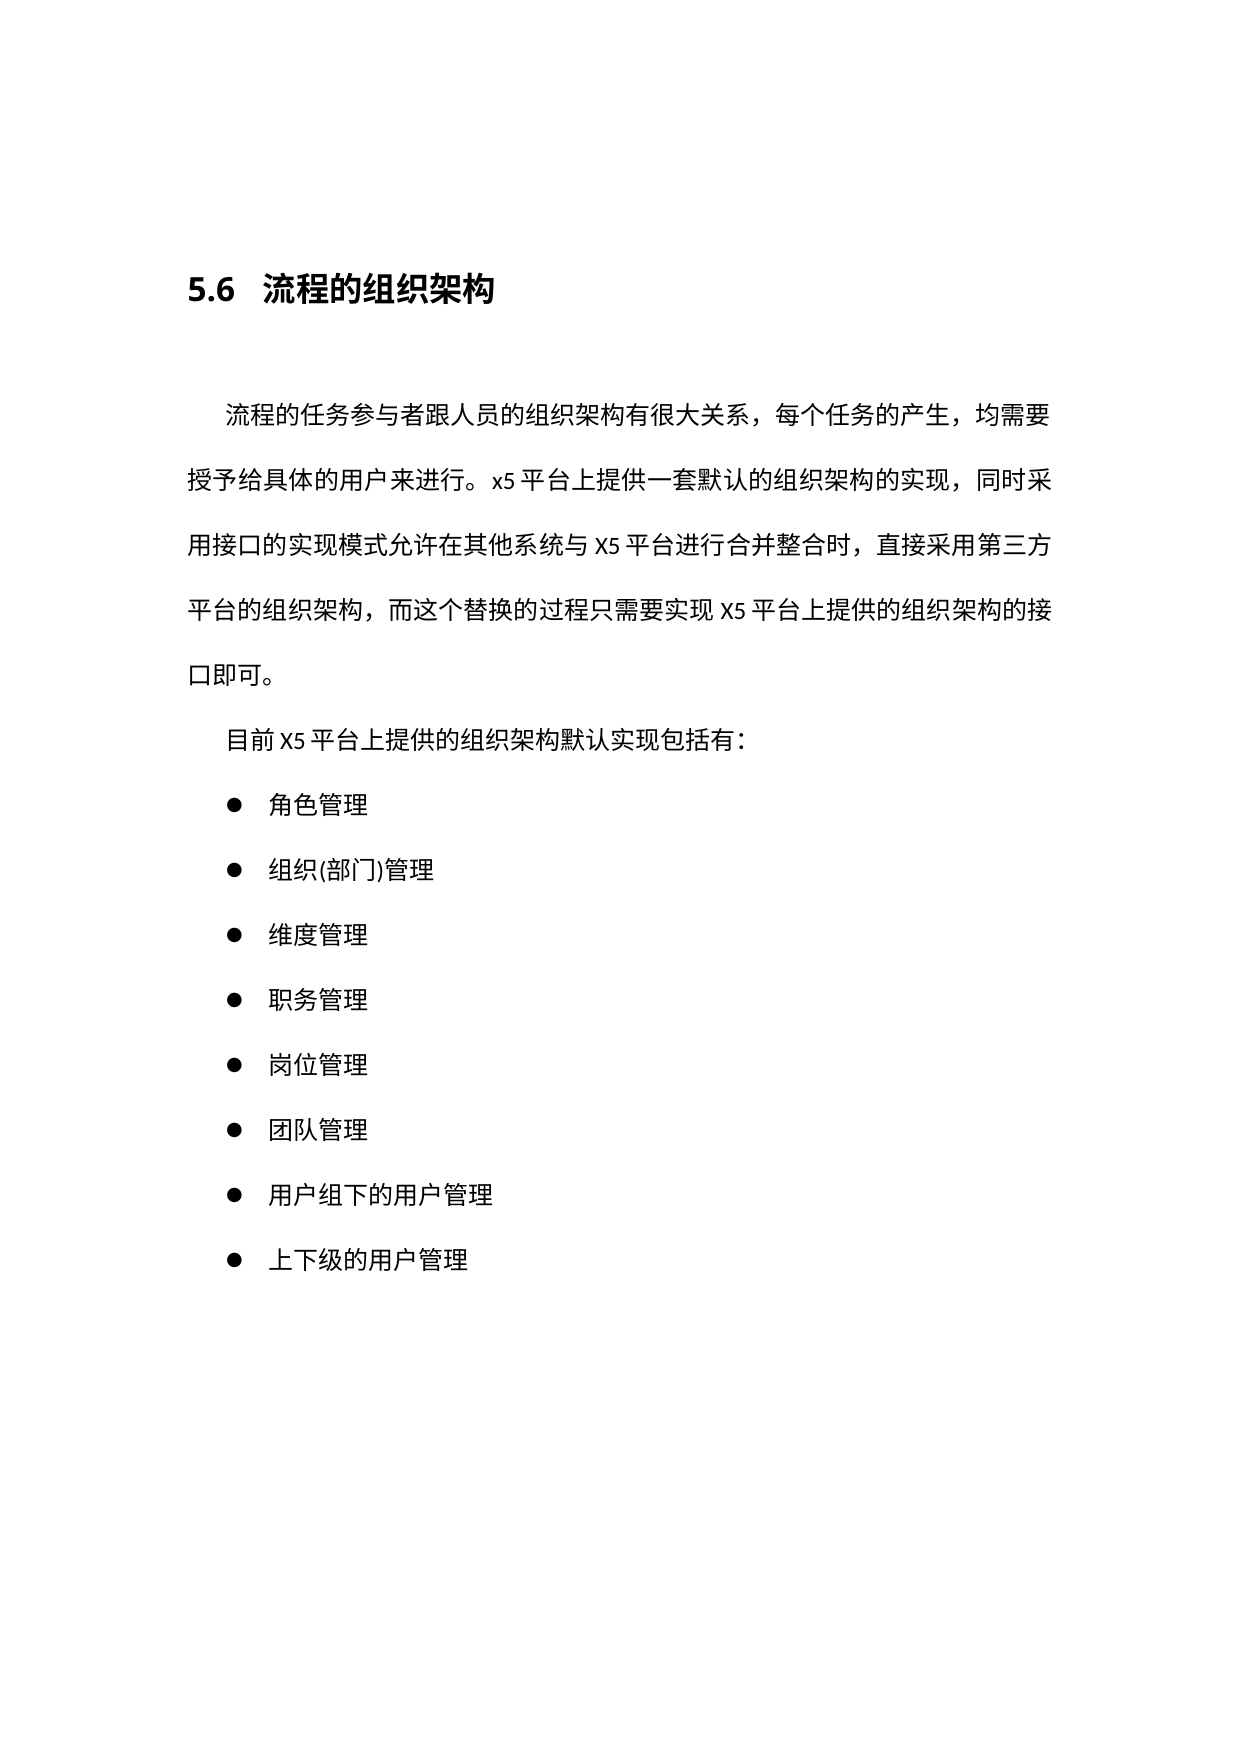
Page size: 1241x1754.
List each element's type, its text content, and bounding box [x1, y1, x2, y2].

list 维度管理 [225, 901, 1053, 966]
list 角色管理 [225, 771, 1053, 836]
list 团队管理 [225, 1096, 1053, 1161]
list 组织(部门)管理 [225, 836, 1053, 901]
text 目前X5平台上提供的组织架构默认实现包括有： [187, 706, 1053, 771]
subtitle 流程的组织架构 [187, 254, 1053, 319]
list 上下级的用户管理 [225, 1226, 1053, 1291]
text 流程的任务参与者跟人员的组织架构有很大关系，每个任务的产生，均需要授予给具体的用户来进行。x5平台上提供一套默认的组织架构的实现，同时采用接口的实现模式允许在其他系统与X5平台进行合并整合时，直接采用第三方平台的组织架构，而这个替换的过程只需要实现X5平台上提供的组织架构的接口即可。 [187, 381, 1053, 706]
list 用户组下的用户管理 [225, 1161, 1053, 1226]
list 职务管理 [225, 966, 1053, 1031]
list 岗位管理 [225, 1031, 1053, 1096]
